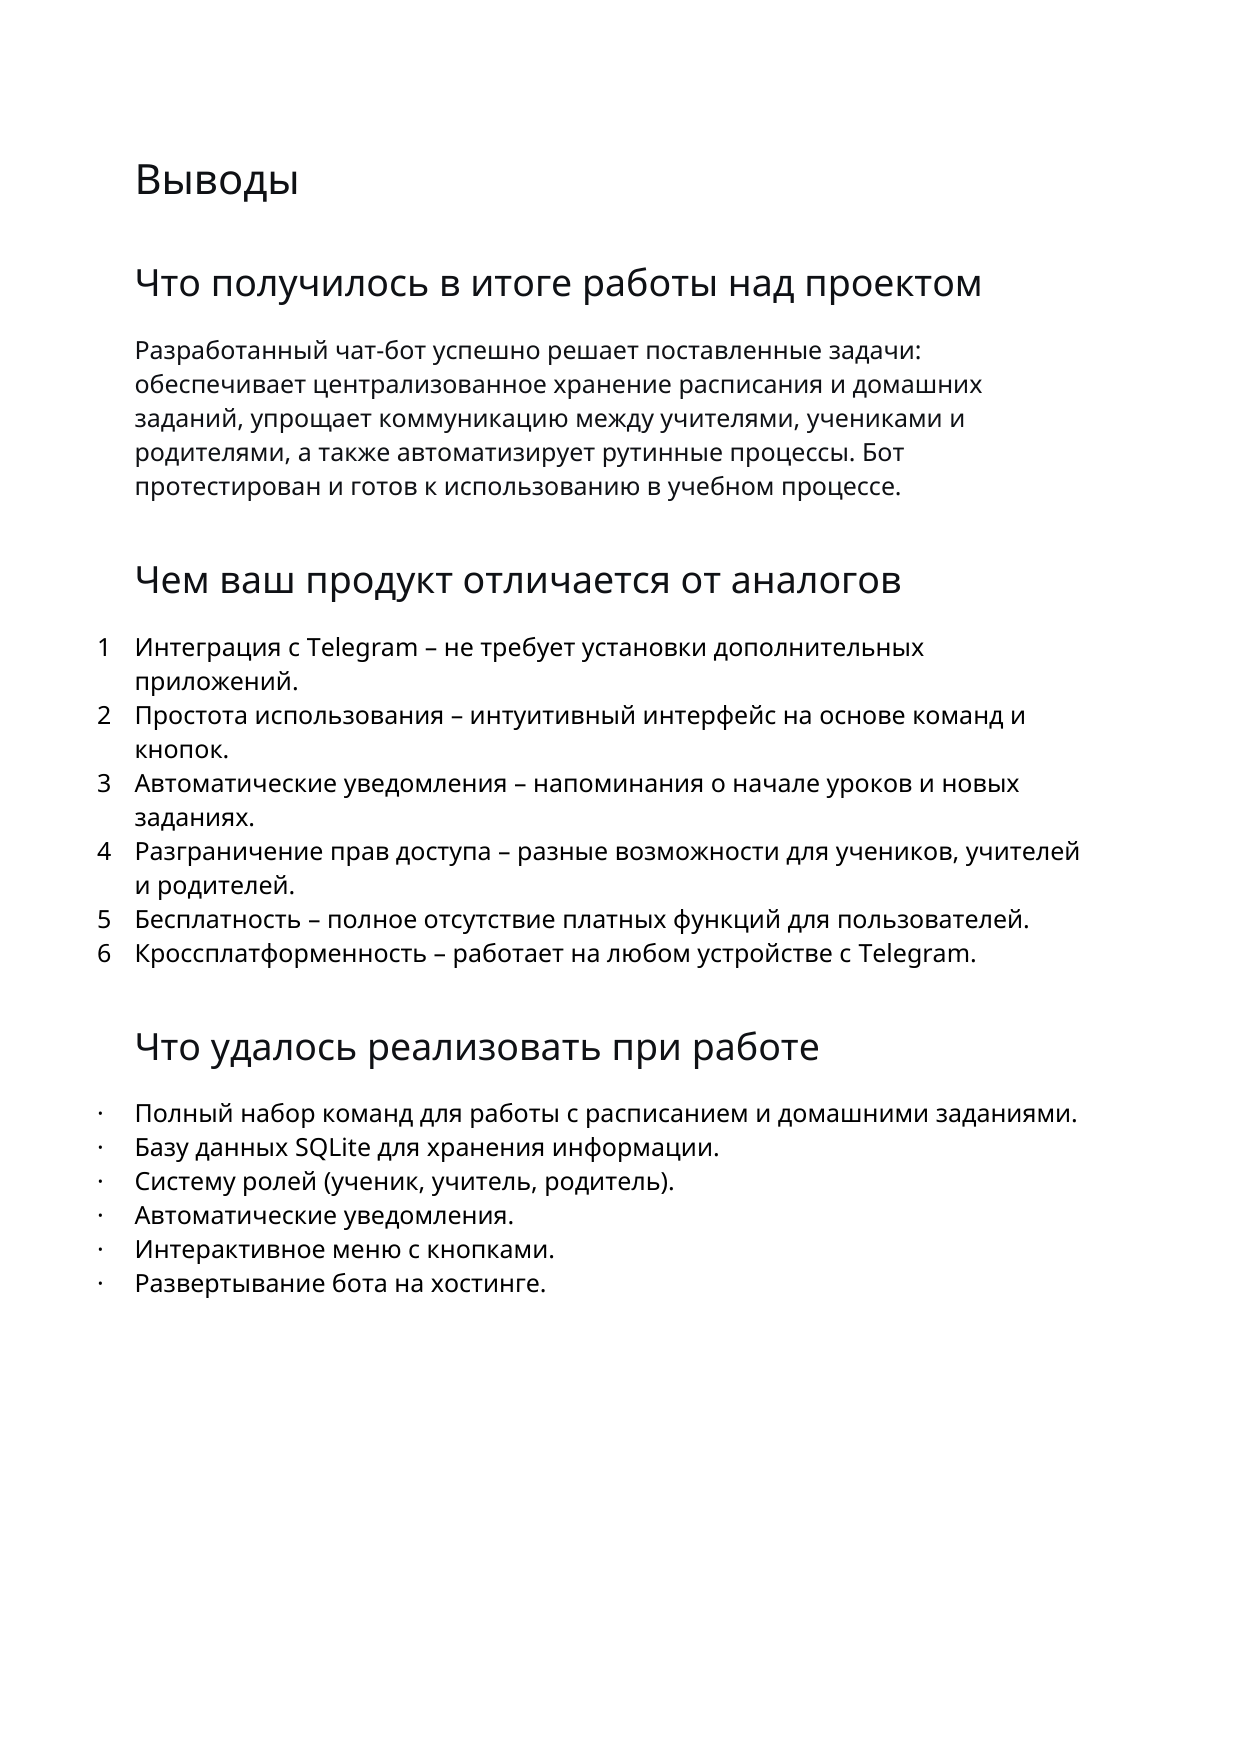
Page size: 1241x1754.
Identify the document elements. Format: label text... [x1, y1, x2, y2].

list Базу данных SQLite для хранения информации. [97, 1130, 1090, 1164]
list Простота использования – интуитивный интерфейс на основе команд и кнопок. [97, 697, 1090, 765]
text Что получилось в итоге работы над проектом [134, 257, 1090, 308]
text Что удалось реализовать при работе [134, 1020, 1090, 1071]
text Выводы [134, 150, 1090, 207]
text Разработанный чат-бот успешно решает поставленные задачи: обеспечивает централизованное хранение расписания и домашних заданий, упрощает коммуникацию между учителями, учениками и родителями, а также автоматизирует рутинные процессы. Бот протестирован и готов к использованию в учебном процессе. [134, 333, 1090, 503]
list Автоматические уведомления – напоминания о начале уроков и новых заданиях. [97, 765, 1090, 833]
list Систему ролей (ученик, учитель, родитель). [97, 1164, 1090, 1198]
list Развертывание бота на хостинге. [97, 1266, 1090, 1300]
list Бесплатность – полное отсутствие платных функций для пользователей. [97, 902, 1090, 936]
list Кроссплатформенность – работает на любом устройстве с Telegram. [97, 936, 1090, 970]
list Полный набор команд для работы с расписанием и домашними заданиями. [97, 1096, 1090, 1130]
list Интерактивное меню с кнопками. [97, 1232, 1090, 1266]
text Чем ваш продукт отличается от аналогов [134, 553, 1090, 604]
list Интеграция с Telegram – не требует установки дополнительных приложений. [97, 629, 1090, 697]
list Разграничение прав доступа – разные возможности для учеников, учителей и родителей. [97, 833, 1090, 902]
list Автоматические уведомления. [97, 1198, 1090, 1232]
